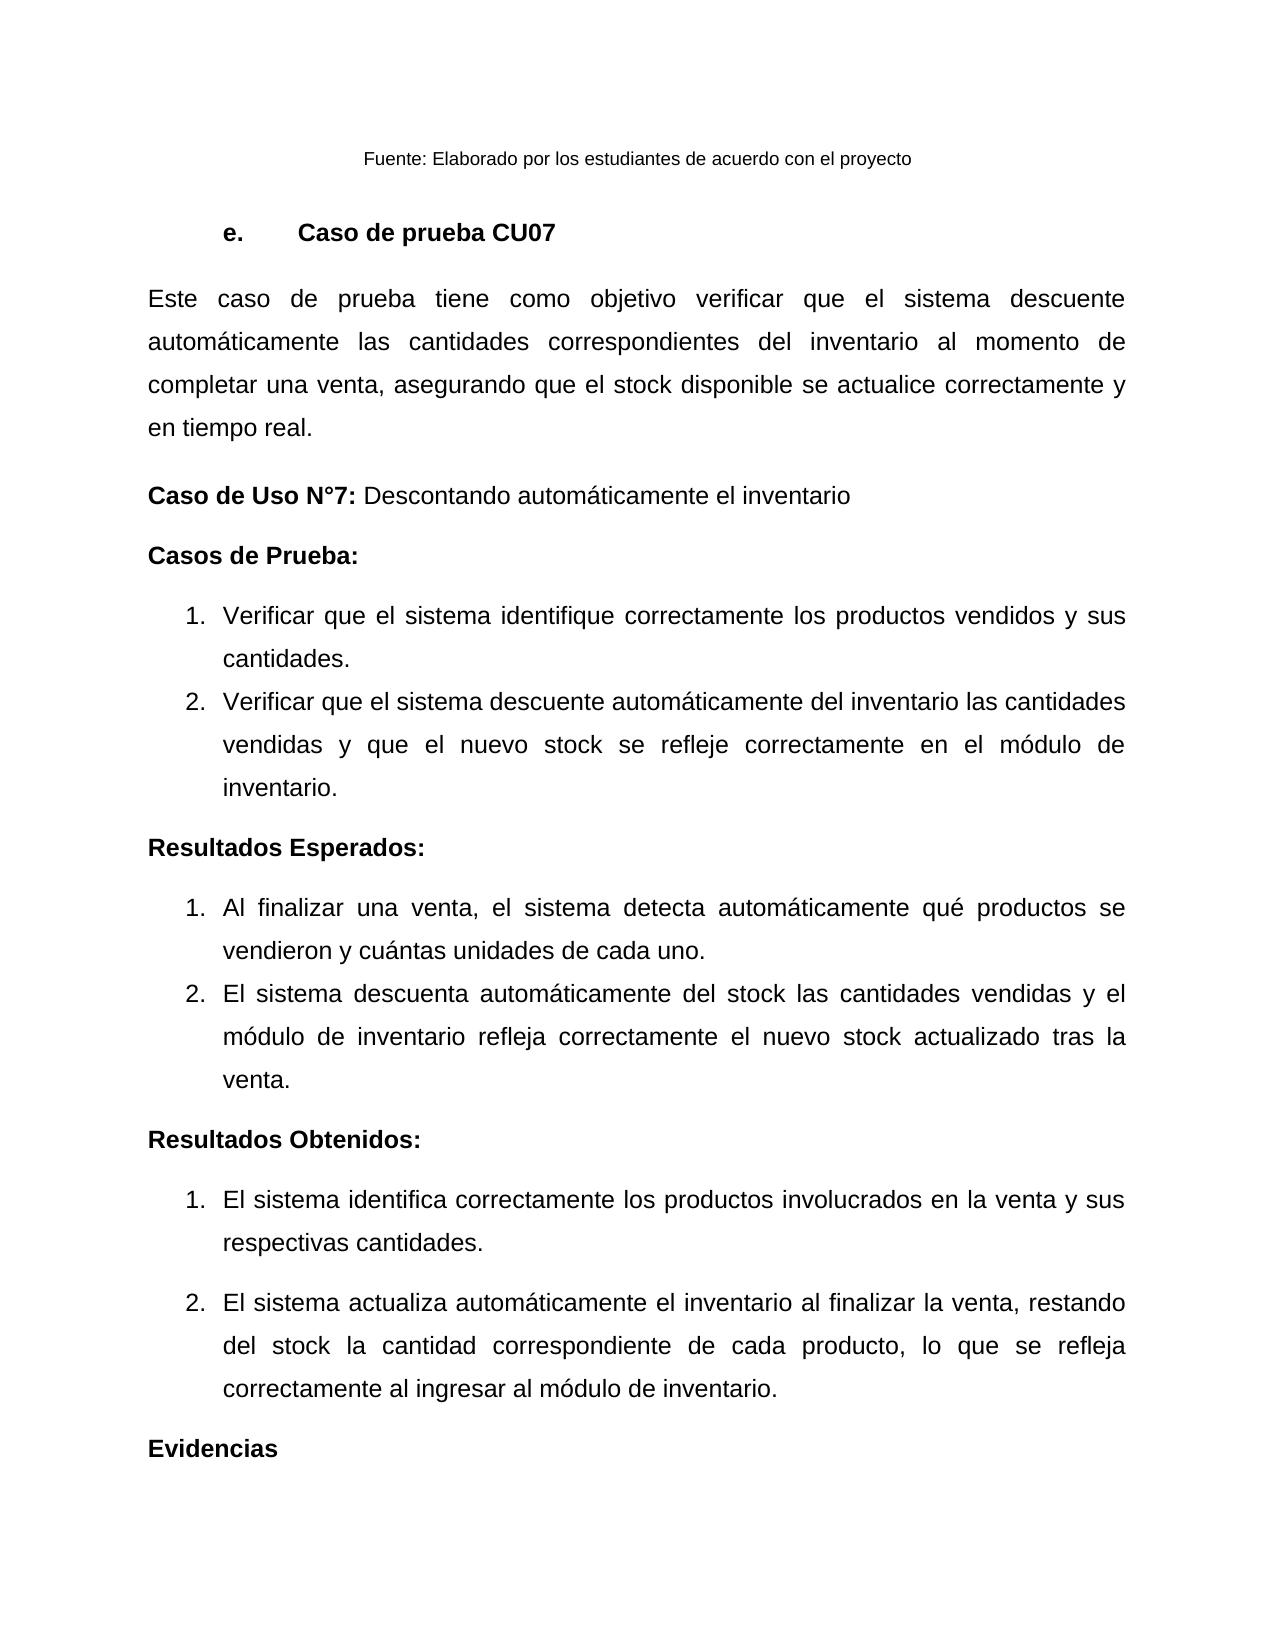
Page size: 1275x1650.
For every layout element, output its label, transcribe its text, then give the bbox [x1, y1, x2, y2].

text Evidencias [148, 1434, 1127, 1463]
list Al finalizar una venta, el sistema detecta automáticamente qué productos se vendieron y cuántas unidades de cada uno. [185, 893, 1127, 965]
subtitle Caso de prueba CU07 [223, 217, 1127, 246]
text Caso de Uso N°7: Descontando automáticamente el inventario [148, 481, 1127, 510]
list Verificar que el sistema identifique correctamente los productos vendidos y sus cantidades. [185, 601, 1127, 673]
list Verificar que el sistema descuente automáticamente del inventario las cantidades vendidas y que el nuevo stock se refleje correctamente en el módulo de inventario. [185, 687, 1127, 802]
list El sistema actualiza automáticamente el inventario al finalizar la venta, restando del stock la cantidad correspondiente de cada producto, lo que se refleja correctamente al ingresar al módulo de inventario. [185, 1288, 1127, 1403]
text Resultados Obtenidos: [148, 1125, 1127, 1154]
text Casos de Prueba: [148, 541, 1127, 570]
text Fuente: Elaborado por los estudiantes de acuerdo con el proyecto [148, 148, 1127, 169]
text Resultados Esperados: [148, 833, 1127, 862]
text Este caso de prueba tiene como objetivo verificar que el sistema descuente automáticamente las cantidades correspondientes del inventario al momento de completar una venta, asegurando que el stock disponible se actualice correctamente y en tiempo real. [148, 284, 1127, 442]
list El sistema identifica correctamente los productos involucrados en la venta y sus respectivas cantidades. [185, 1185, 1127, 1257]
list El sistema descuenta automáticamente del stock las cantidades vendidas y el módulo de inventario refleja correctamente el nuevo stock actualizado tras la venta. [185, 979, 1127, 1094]
